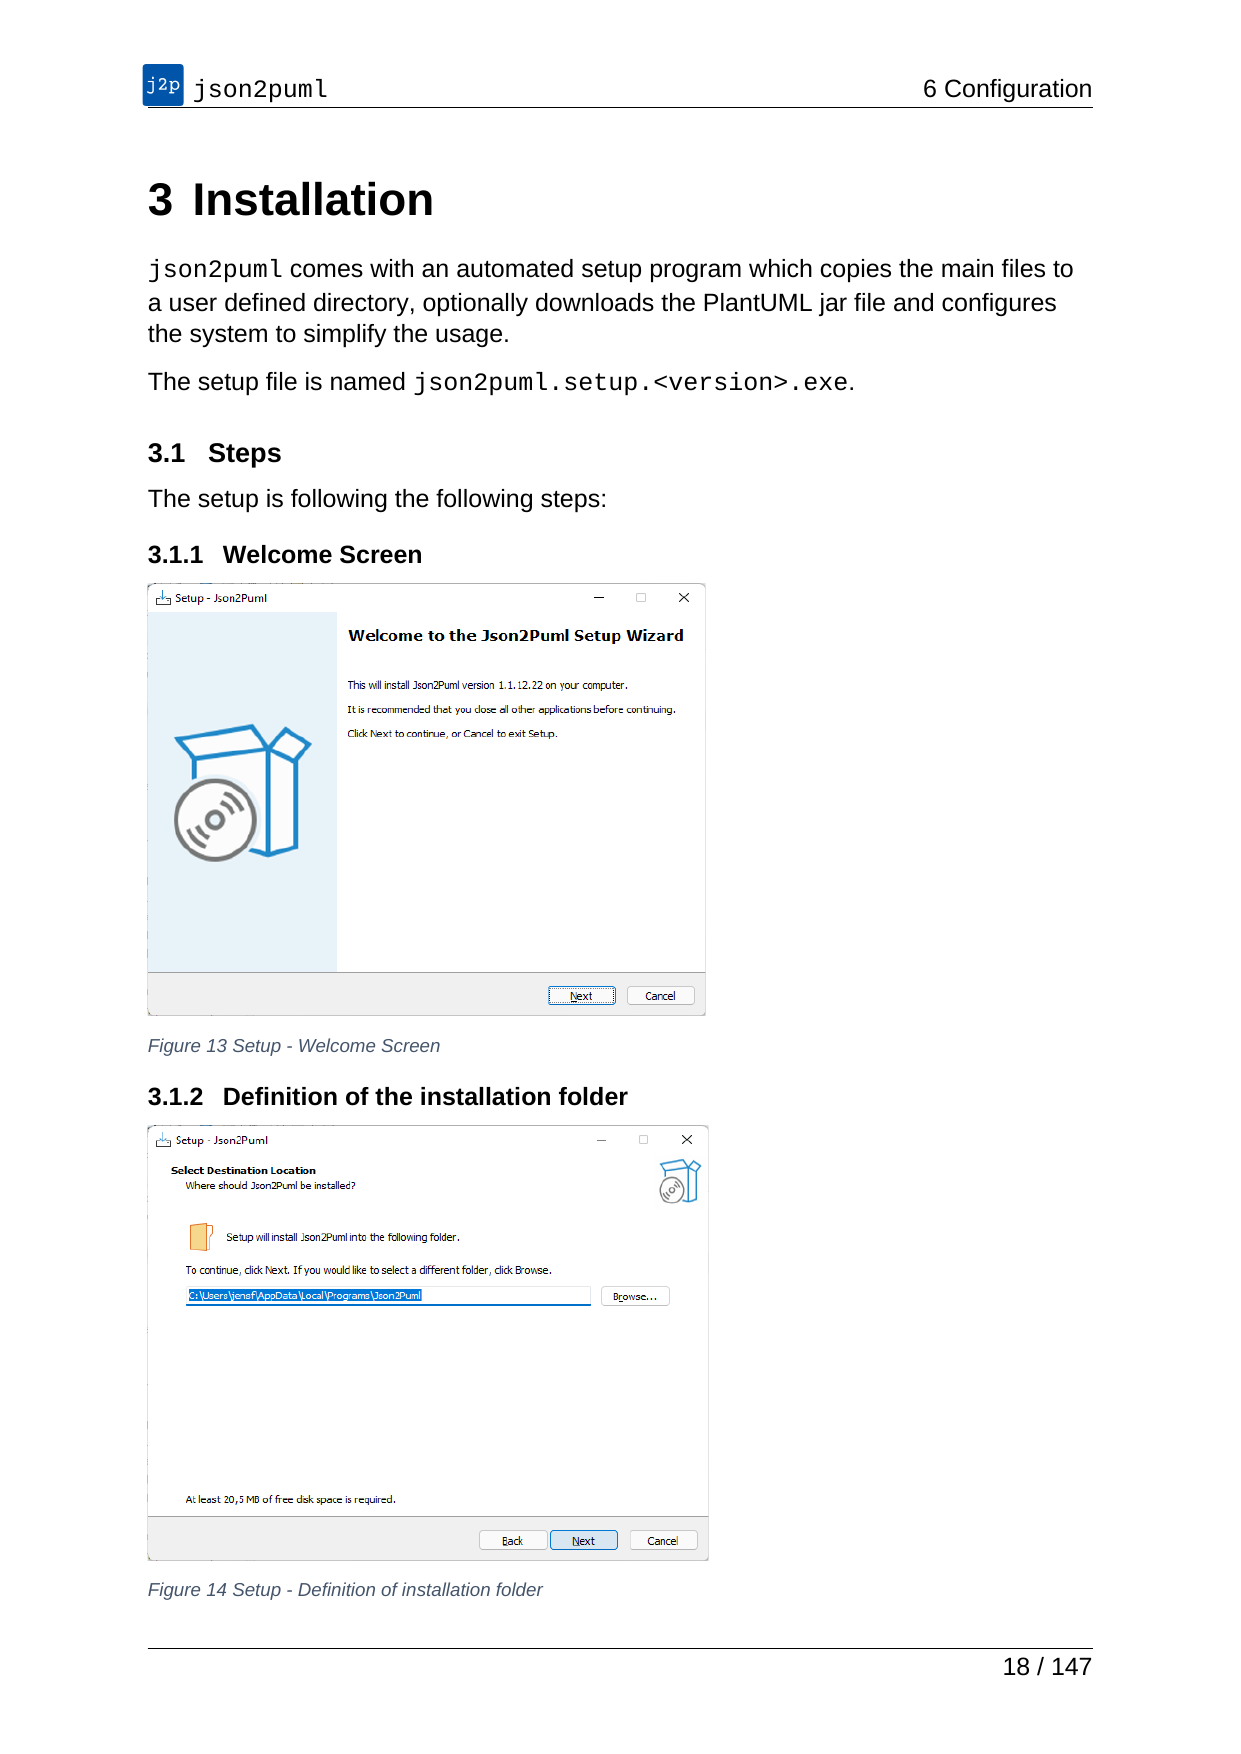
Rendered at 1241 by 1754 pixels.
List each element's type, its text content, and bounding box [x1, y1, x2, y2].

text The setup file is named json2puml.setup.<version>.exe. [148, 366, 1093, 397]
picture [147, 1125, 709, 1561]
text Figure 14 Setup - Definition of installation folder [148, 1579, 1093, 1601]
text json2puml comes with an automated setup program which copies the main files to a user defined directory, optionally downloads the PlantUML jar file and configures the system to simplify the usage. [148, 254, 1093, 347]
subtitle Steps [148, 437, 1093, 468]
subtitle Definition of the installation folder [148, 1082, 1093, 1110]
text Figure 13 Setup - Welcome Screen [148, 1035, 1093, 1057]
subtitle Installation [148, 173, 1093, 225]
subtitle Welcome Screen [148, 539, 1093, 568]
text The setup is following the following steps: [148, 483, 1093, 512]
picture [147, 583, 706, 1016]
picture [142, 64, 184, 106]
